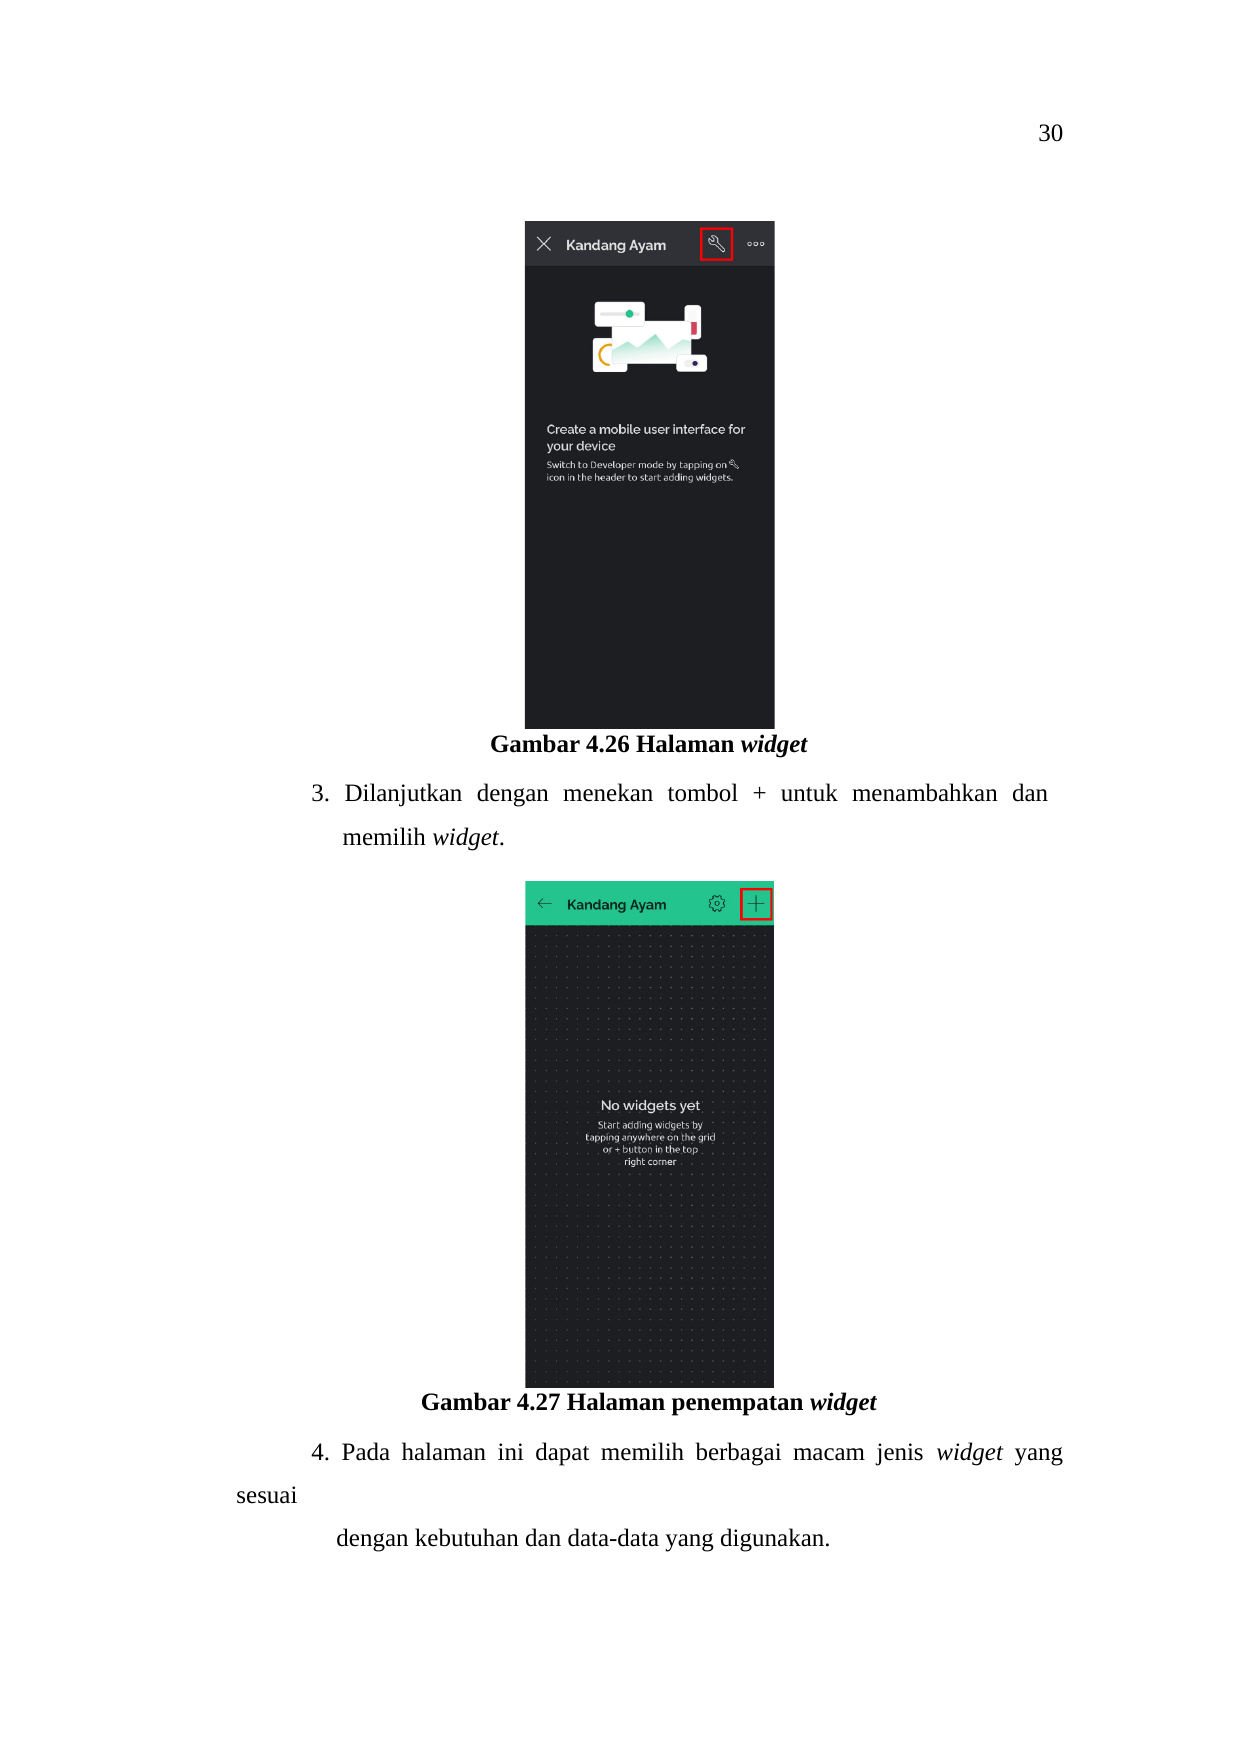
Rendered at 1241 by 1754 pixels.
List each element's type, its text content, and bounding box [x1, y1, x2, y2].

text 4. Pada halaman ini dapat memilih berbagai macam jenis widget yang sesuai dengan kebutuhan dan data-data yang digunakan. [236, 1437, 1063, 1552]
picture [524, 221, 775, 729]
picture [525, 881, 774, 1388]
text 3. Dilanjutkan dengan menekan tombol + untuk menambahkan dan memilih widget. [236, 778, 1063, 850]
